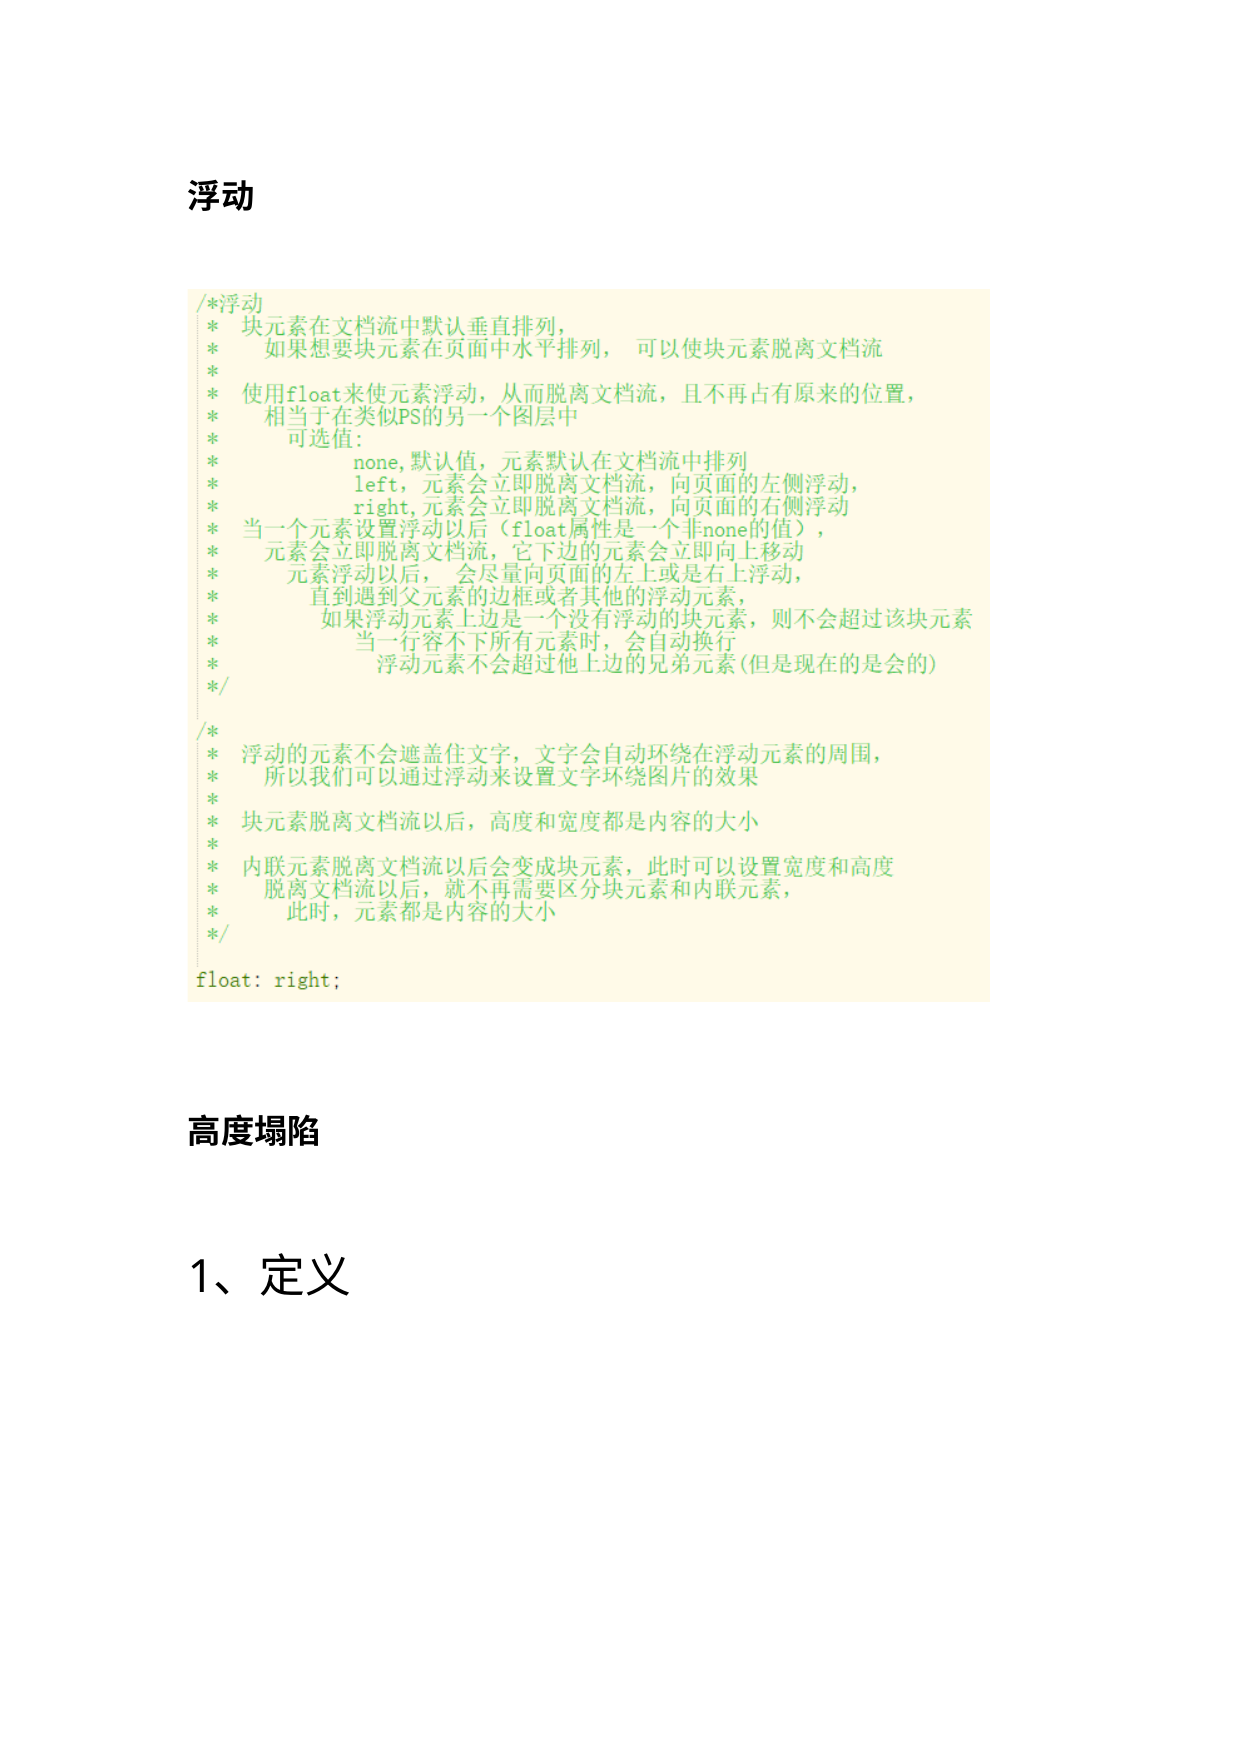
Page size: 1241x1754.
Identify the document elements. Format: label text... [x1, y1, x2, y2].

subtitle 高度塌陷 [187, 1096, 1053, 1161]
subtitle 浮动 [187, 162, 1053, 227]
picture [187, 289, 990, 1002]
text 1、定义 [187, 1223, 1053, 1321]
